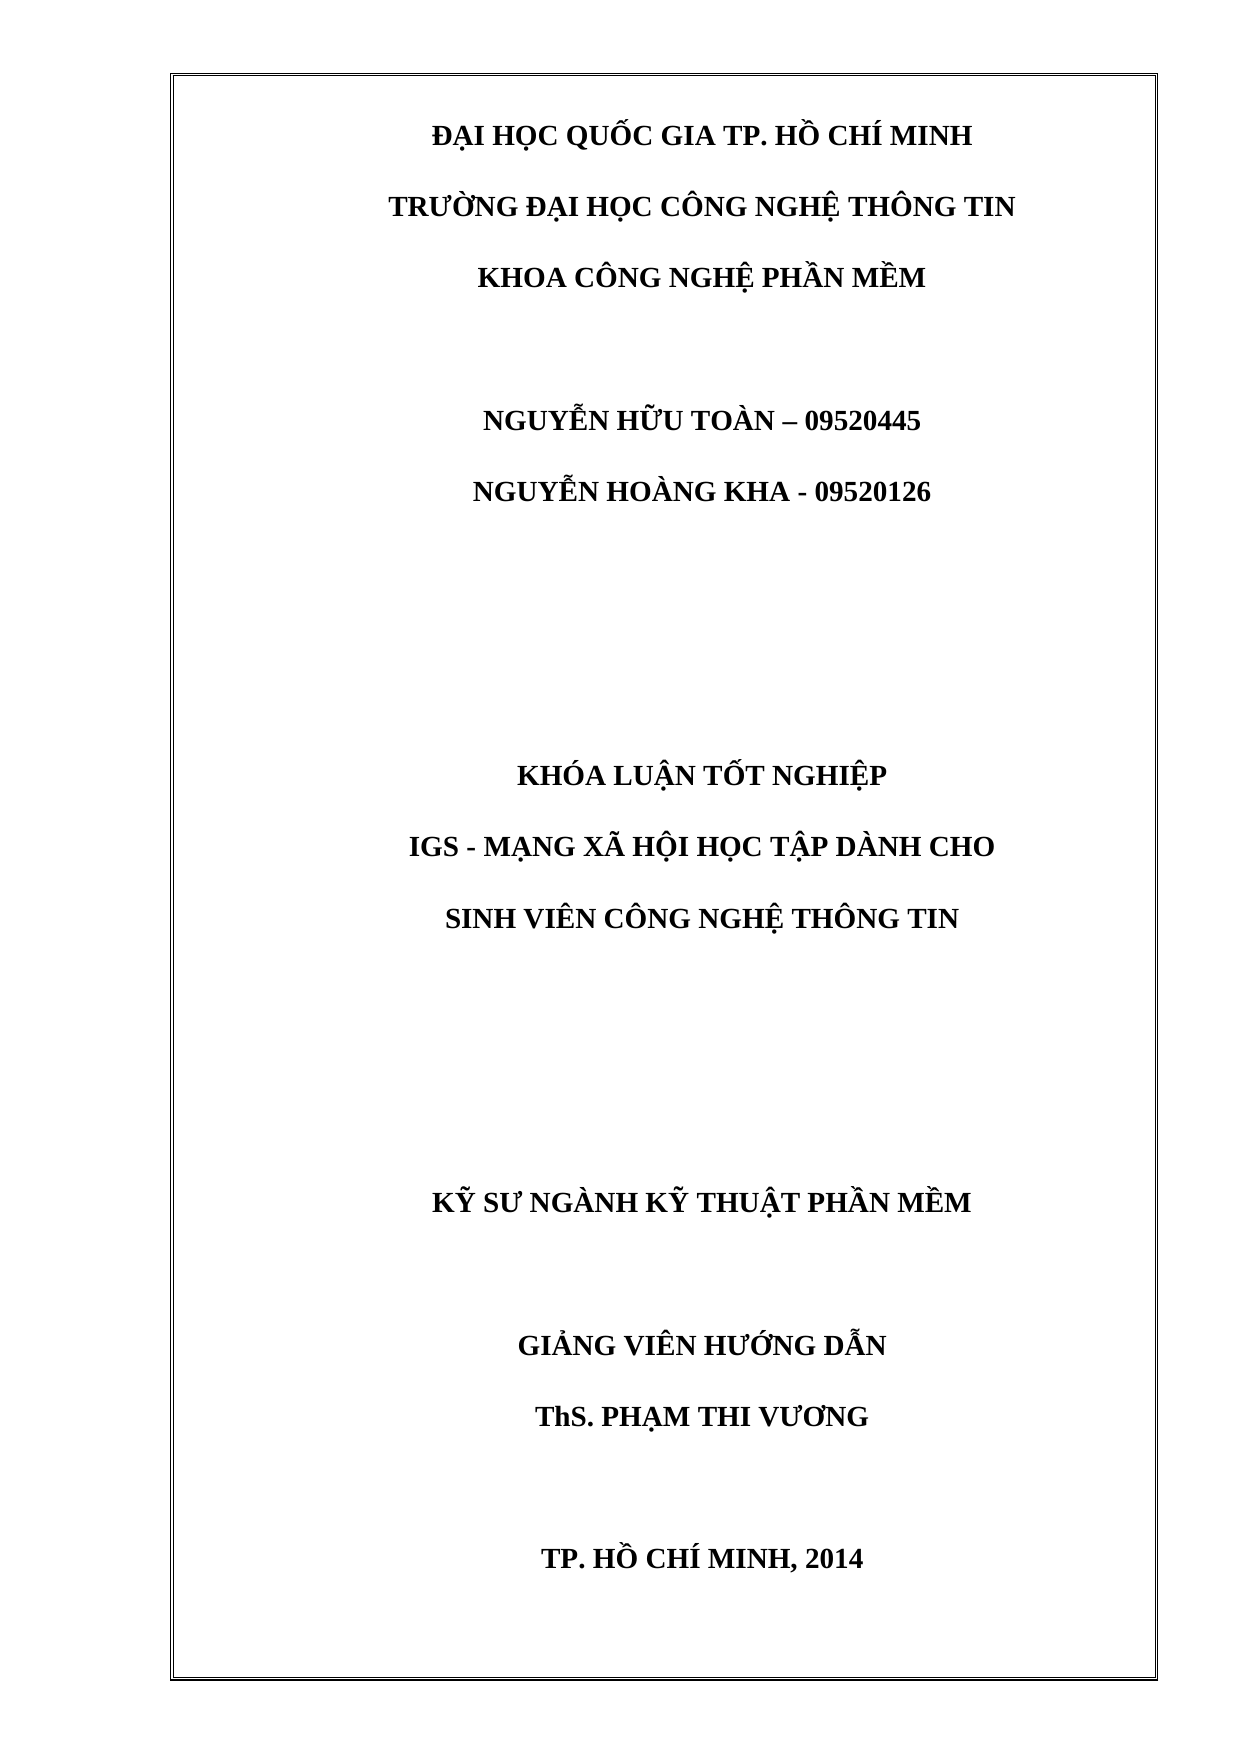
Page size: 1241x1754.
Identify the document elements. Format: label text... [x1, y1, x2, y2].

text KHÓA LUẬN TỐT NGHIỆP [207, 758, 1122, 792]
text KỸ SƯ NGÀNH KỸ THUẬT PHẦN MỀM [207, 1185, 1122, 1219]
text NGUYỄN HOÀNG KHA - 09520126 [207, 474, 1122, 507]
text KHOA CÔNG NGHỆ PHẦN MỀM [207, 260, 1122, 294]
text ThS. PHẠM THI VƯƠNG [207, 1399, 1122, 1432]
text GIẢNG VIÊN HƯỚNG DẪN [207, 1328, 1122, 1361]
text NGUYỄN HỮU TOÀN – 09520445 [207, 403, 1122, 436]
text TP. HỒ CHÍ MINH, 2014 [207, 1541, 1122, 1574]
text ĐẠI HỌC QUỐC GIA TP. HỒ CHÍ MINH [207, 118, 1122, 152]
text IGS - MẠNG XÃ HỘI HỌC TẬP DÀNH CHO [207, 829, 1122, 863]
text SINH VIÊN CÔNG NGHỆ THÔNG TIN [207, 901, 1122, 934]
text TRƯỜNG ĐẠI HỌC CÔNG NGHỆ THÔNG TIN [207, 189, 1122, 223]
